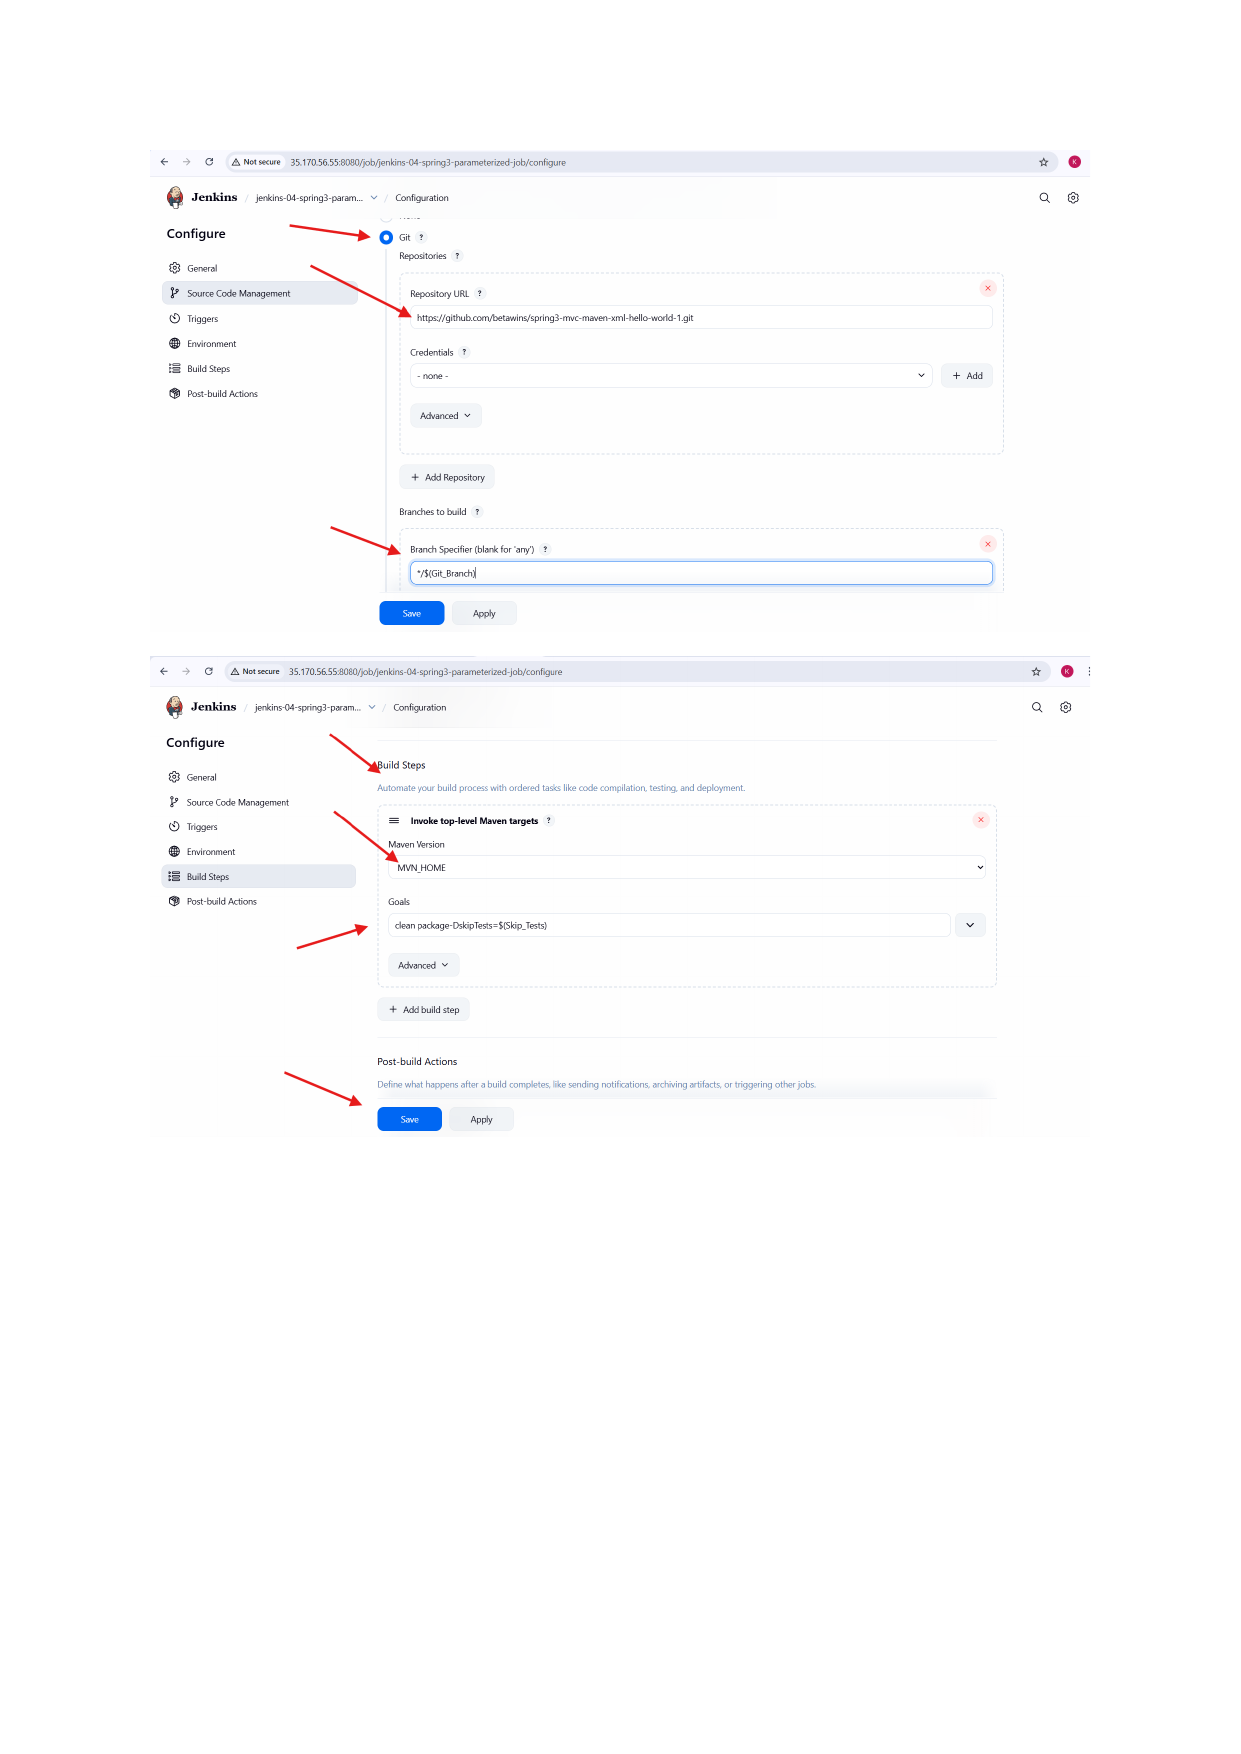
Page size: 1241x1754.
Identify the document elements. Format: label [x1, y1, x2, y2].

picture [150, 656, 1091, 1137]
picture [150, 150, 1091, 632]
